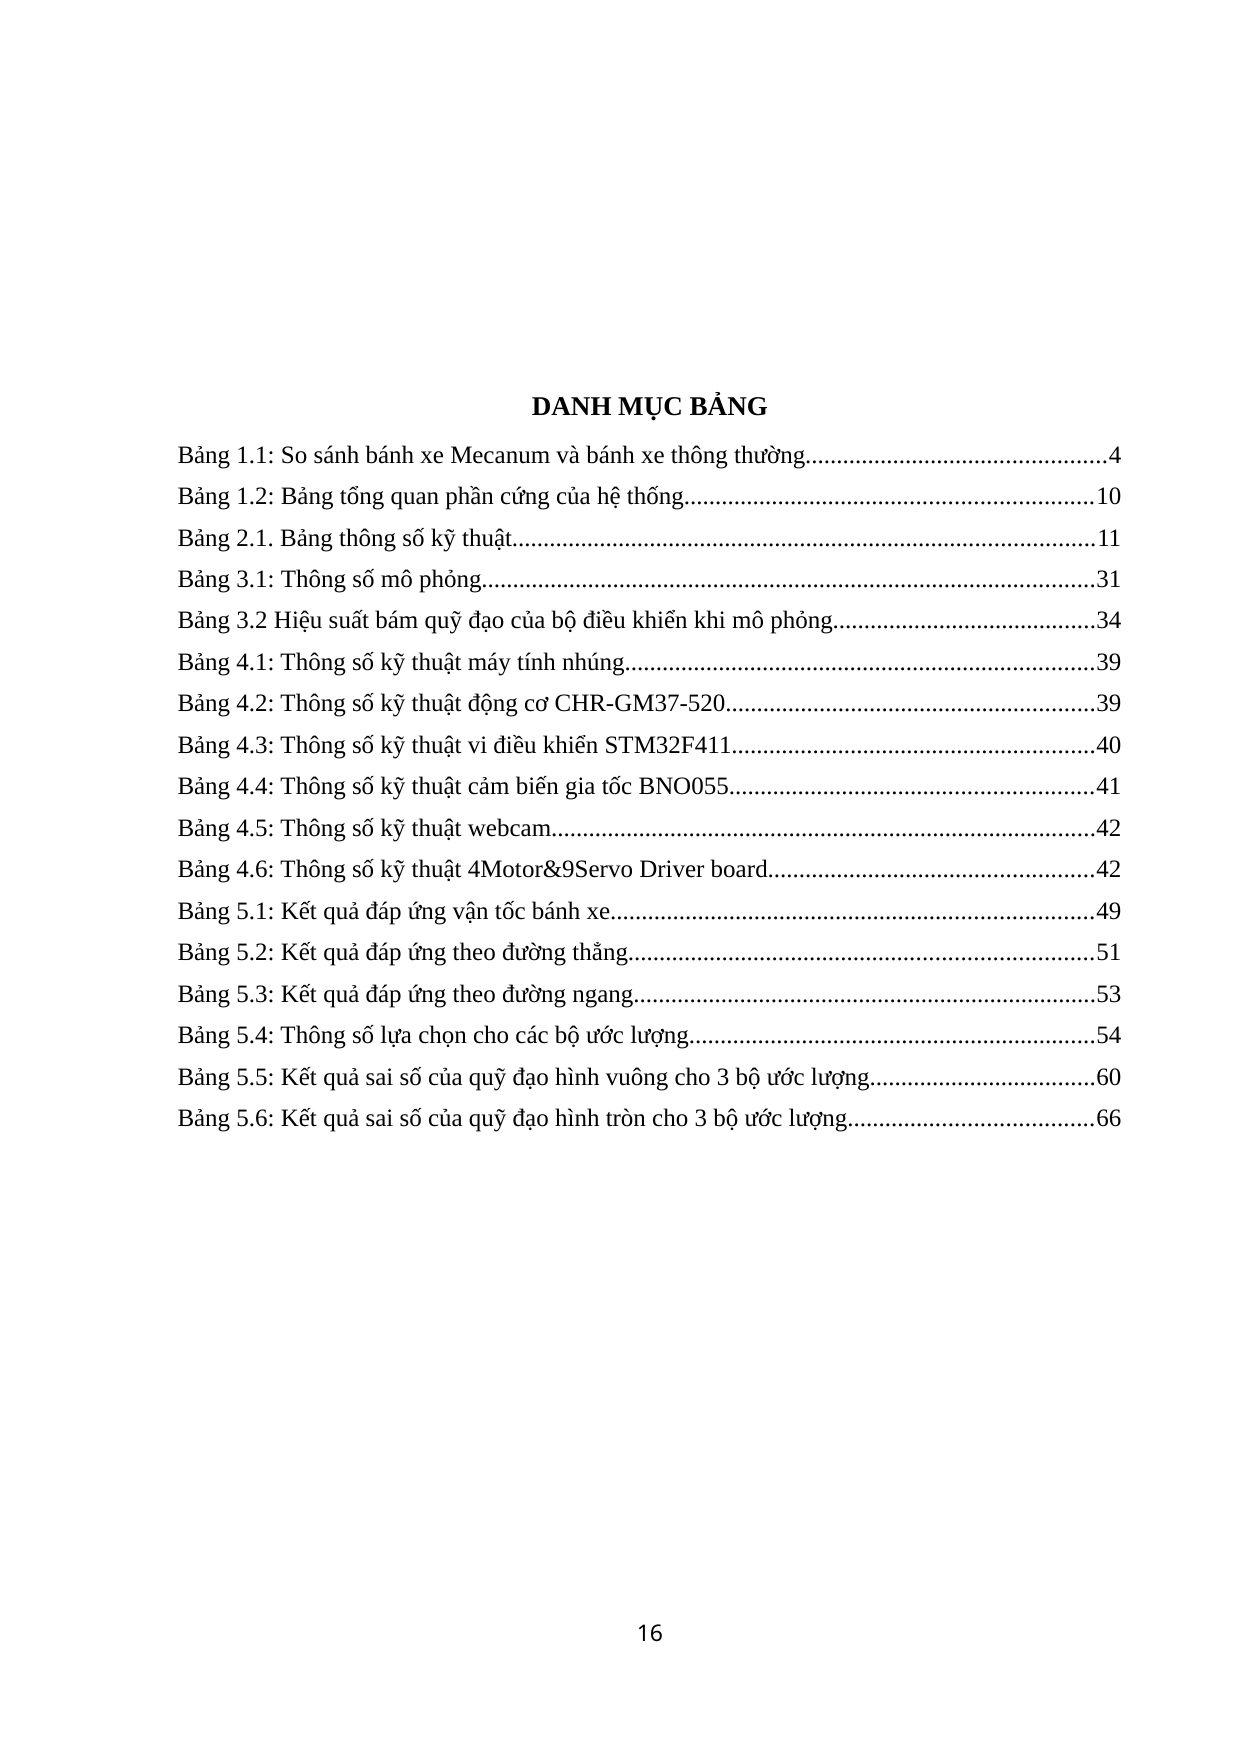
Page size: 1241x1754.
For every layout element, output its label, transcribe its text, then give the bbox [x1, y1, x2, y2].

text Bảng 4.1: Thông số kỹ thuật máy tính nhúng 39 [177, 647, 1122, 676]
text Bảng 5.3: Kết quả đáp ứng theo đường ngang 53 [177, 979, 1122, 1007]
text Bảng 4.4: Thông số kỹ thuật cảm biến gia tốc BNO055 41 [177, 771, 1122, 800]
text Bảng 1.2: Bảng tổng quan phần cứng của hệ thống 10 [177, 481, 1122, 510]
text DANH MỤC BẢNG [177, 389, 1122, 421]
text Bảng 1.1: So sánh bánh xe Mecanum và bánh xe thông thường 4 [177, 440, 1122, 468]
text Bảng 5.6: Kết quả sai số của quỹ đạo hình tròn cho 3 bộ ước lượng 66 [177, 1103, 1122, 1132]
text Bảng 3.2 Hiệu suất bám quỹ đạo của bộ điều khiển khi mô phỏng 34 [177, 606, 1122, 634]
text Bảng 5.5: Kết quả sai số của quỹ đạo hình vuông cho 3 bộ ước lượng 60 [177, 1062, 1122, 1090]
text Bảng 4.5: Thông số kỹ thuật webcam 42 [177, 813, 1122, 842]
text Bảng 5.4: Thông số lựa chọn cho các bộ ước lượng 54 [177, 1020, 1122, 1049]
text Bảng 5.1: Kết quả đáp ứng vận tốc bánh xe 49 [177, 896, 1122, 924]
text Bảng 5.2: Kết quả đáp ứng theo đường thẳng 51 [177, 937, 1122, 966]
text Bảng 2.1. Bảng thông số kỹ thuật 11 [177, 523, 1122, 551]
text Bảng 4.2: Thông số kỹ thuật động cơ CHR-GM37-520 39 [177, 688, 1122, 717]
text Bảng 4.3: Thông số kỹ thuật vi điều khiển STM32F411 40 [177, 730, 1122, 759]
text Bảng 4.6: Thông số kỹ thuật 4Motor&9Servo Driver board 42 [177, 854, 1122, 883]
text Bảng 3.1: Thông số mô phỏng 31 [177, 564, 1122, 593]
